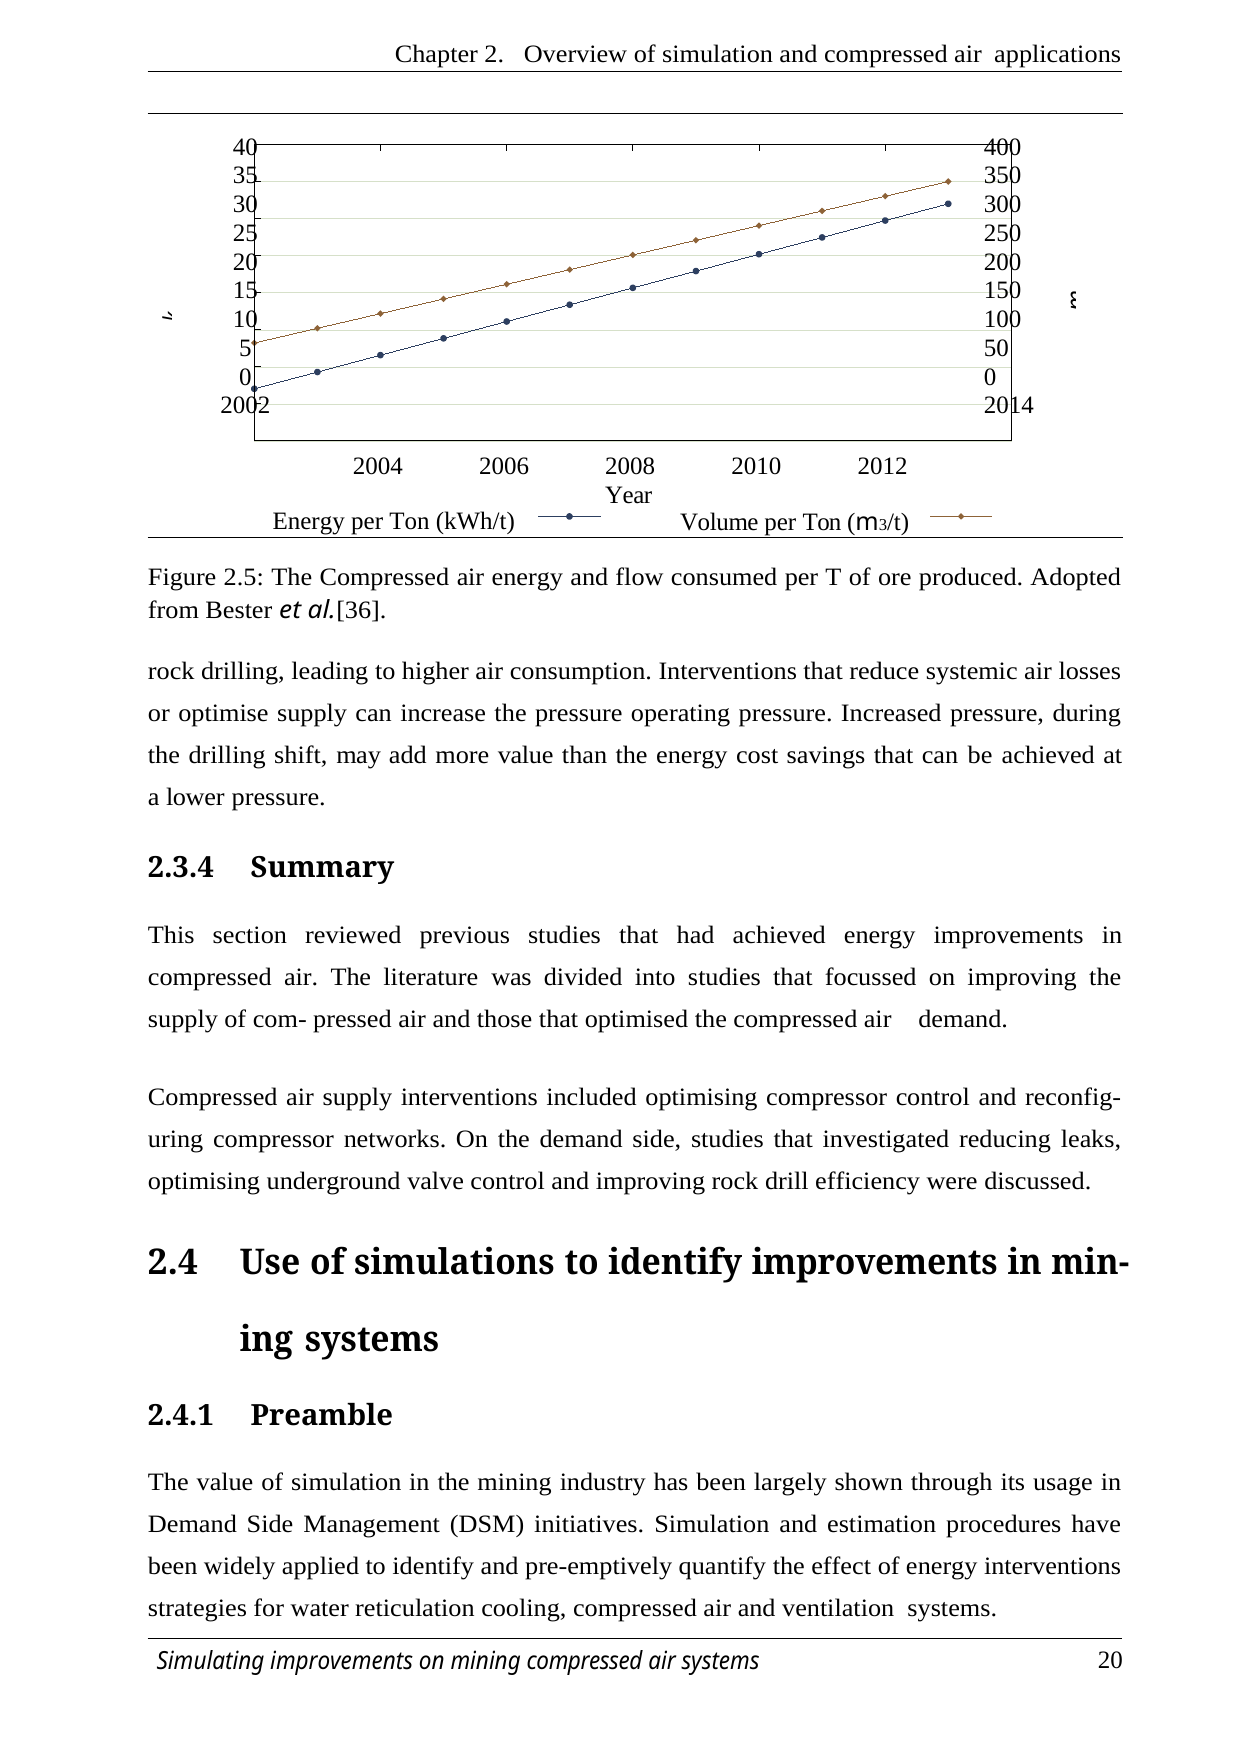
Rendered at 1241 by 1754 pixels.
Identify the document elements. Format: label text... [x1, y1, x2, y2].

text Figure 2.5: The Compressed air energy and flow consumed per T of ore produced. Adopted from Bester et al.[36]. [148, 562, 1122, 626]
text rock drilling, leading to higher air consumption. Interventions that reduce systemic air losses or optimise supply can increase the pressure operating pressure. Increased pressure, during the drilling shift, may add more value than the energy cost savings that can be achieved at a lower pressure. [148, 656, 1122, 811]
text The value of simulation in the mining industry has been largely shown through its usage in Demand Side Management (DSM) initiatives. Simulation and estimation procedures have been widely applied to identify and pre-emptively quantify the effect of energy interventions strategies for water reticulation cooling, compressed air and ventilation systems. [148, 1467, 1122, 1622]
subtitle Summary [148, 847, 1240, 886]
subtitle Use of simulations to identify improvements in min- ing systems [148, 1237, 1129, 1361]
text Compressed air supply interventions included optimising compressor control and reconfig- uring compressor networks. On the demand side, studies that investigated reducing leaks, optimising underground valve control and improving rock drill efficiency were discussed. [148, 1082, 1122, 1195]
subtitle Preamble [148, 1394, 1240, 1434]
text This section reviewed previous studies that had achieved energy improvements in compressed air. The literature was divided into studies that focussed on improving the supply of com- pressed air and those that optimised the compressed air demand. [148, 920, 1122, 1032]
